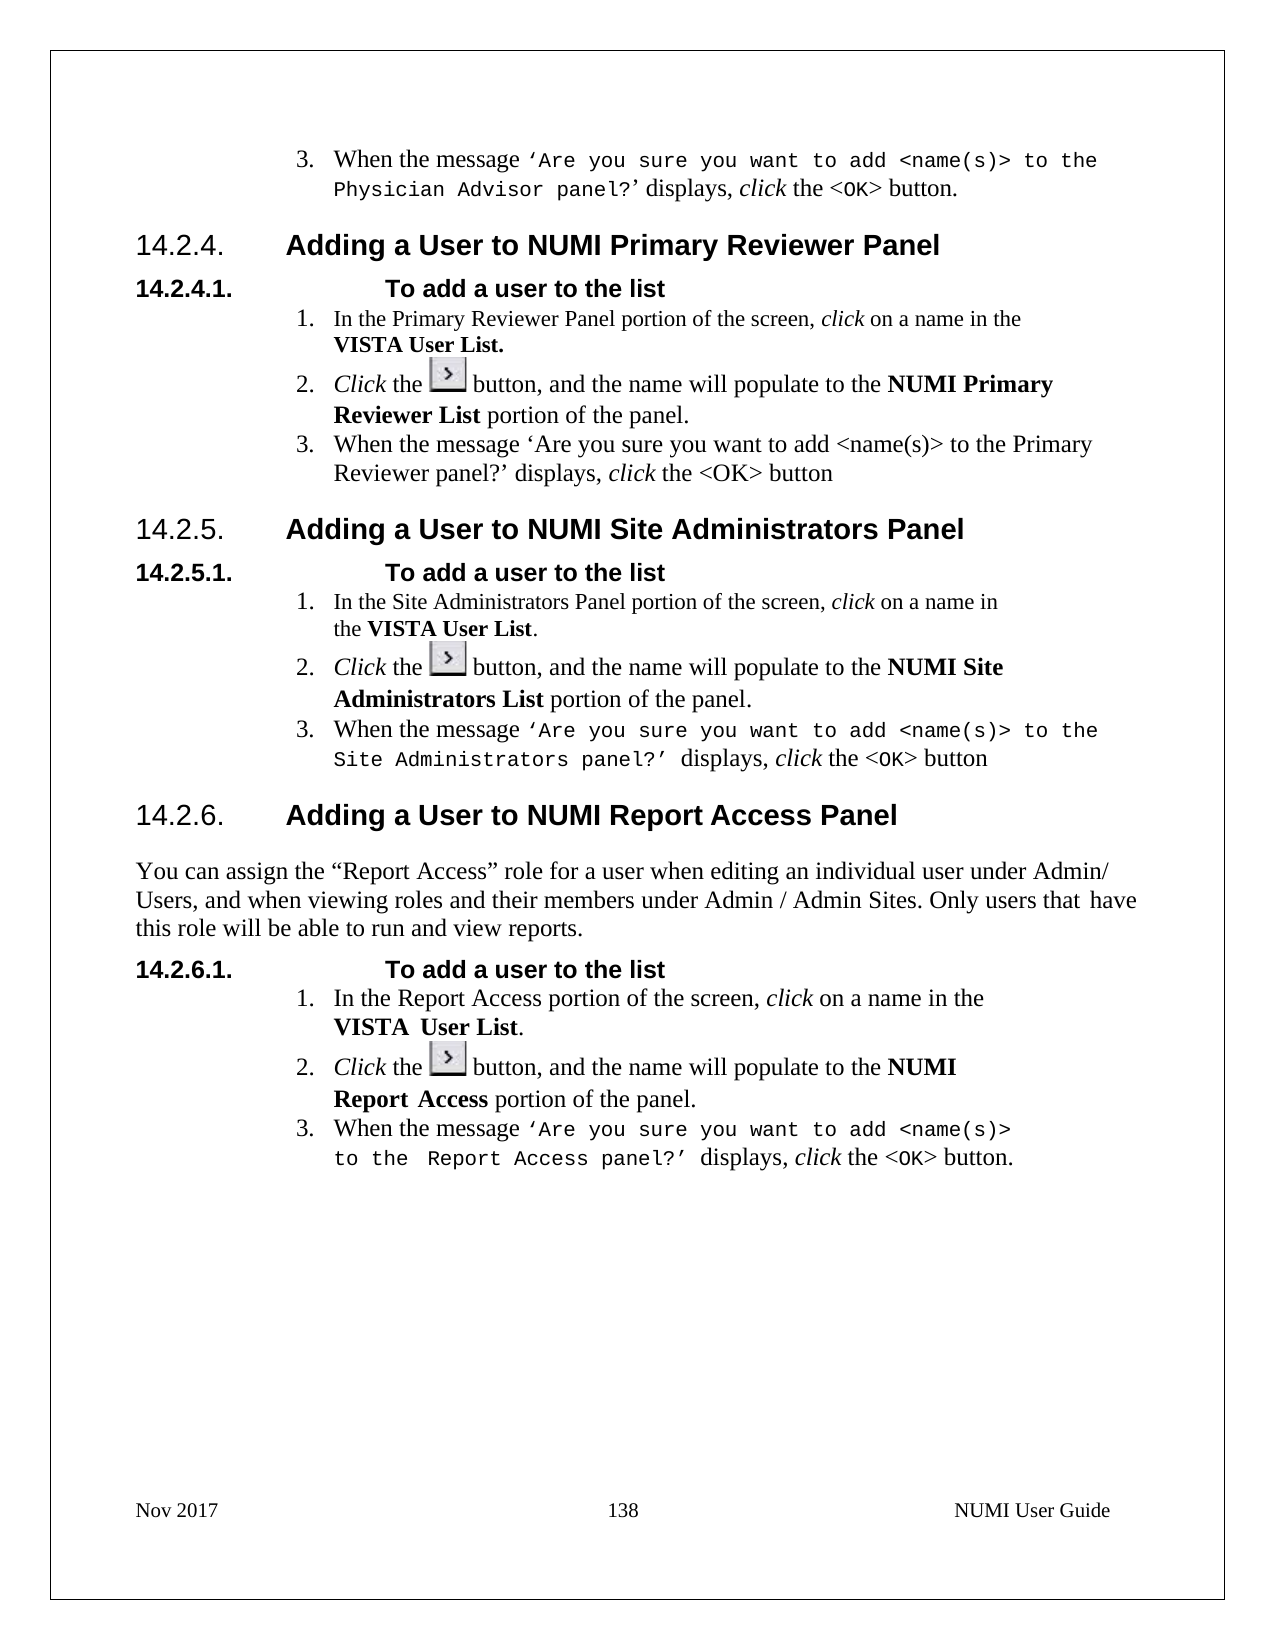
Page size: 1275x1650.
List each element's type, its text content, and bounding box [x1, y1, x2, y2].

list When the message ‘Are you sure you want to add <name(s)> to the Primary Reviewer panel?’ displays, click the <OK> button [296, 429, 1108, 487]
subtitle To add a user to the list [135, 558, 1139, 586]
subtitle To add a user to the list [135, 955, 1139, 983]
list Click the button, and the name will populate to the NUMI Report Access portion of the panel. [296, 1042, 1024, 1112]
text You can assign the “Report Access” role for a user when editing an individual user under Admin/ Users, and when viewing roles and their members under Admin / Admin Sites. Only users that have this role will be able to run and view reports. [135, 856, 1139, 942]
list Click the button, and the name will populate to the NUMI Primary Reviewer List portion of the panel. [296, 358, 1074, 429]
list When the message ‘Are you sure you want to add <name(s)> to the Report Access panel?’ displays, click the <OK> button. [296, 1113, 1024, 1172]
picture [428, 641, 467, 676]
subtitle Adding a User to NUMI Report Access Panel [135, 798, 1139, 831]
list When the message ‘Are you sure you want to add <name(s)> to the Physician Advisor panel?’ displays, click the <OK> button. [296, 144, 1139, 203]
subtitle To add a user to the list [135, 274, 1139, 303]
picture [428, 357, 467, 392]
list In the Primary Reviewer Panel portion of the screen, click on a name in the VISTA User List. [296, 303, 1074, 358]
subtitle Adding a User to NUMI Primary Reviewer Panel [135, 228, 1139, 261]
list When the message ‘Are you sure you want to add <name(s)> to the Site Administrators panel?’ displays, click the <OK> button [296, 714, 1115, 773]
list In the Site Administrators Panel portion of the screen, click on a name in the VISTA User List. [296, 587, 1024, 642]
subtitle Adding a User to NUMI Site Administrators Panel [135, 512, 1139, 545]
picture [428, 1041, 467, 1076]
list In the Report Access portion of the screen, click on a name in the VISTA User List. [296, 984, 1024, 1041]
list Click the button, and the name will populate to the NUMI Site Administrators List portion of the panel. [296, 642, 1024, 713]
